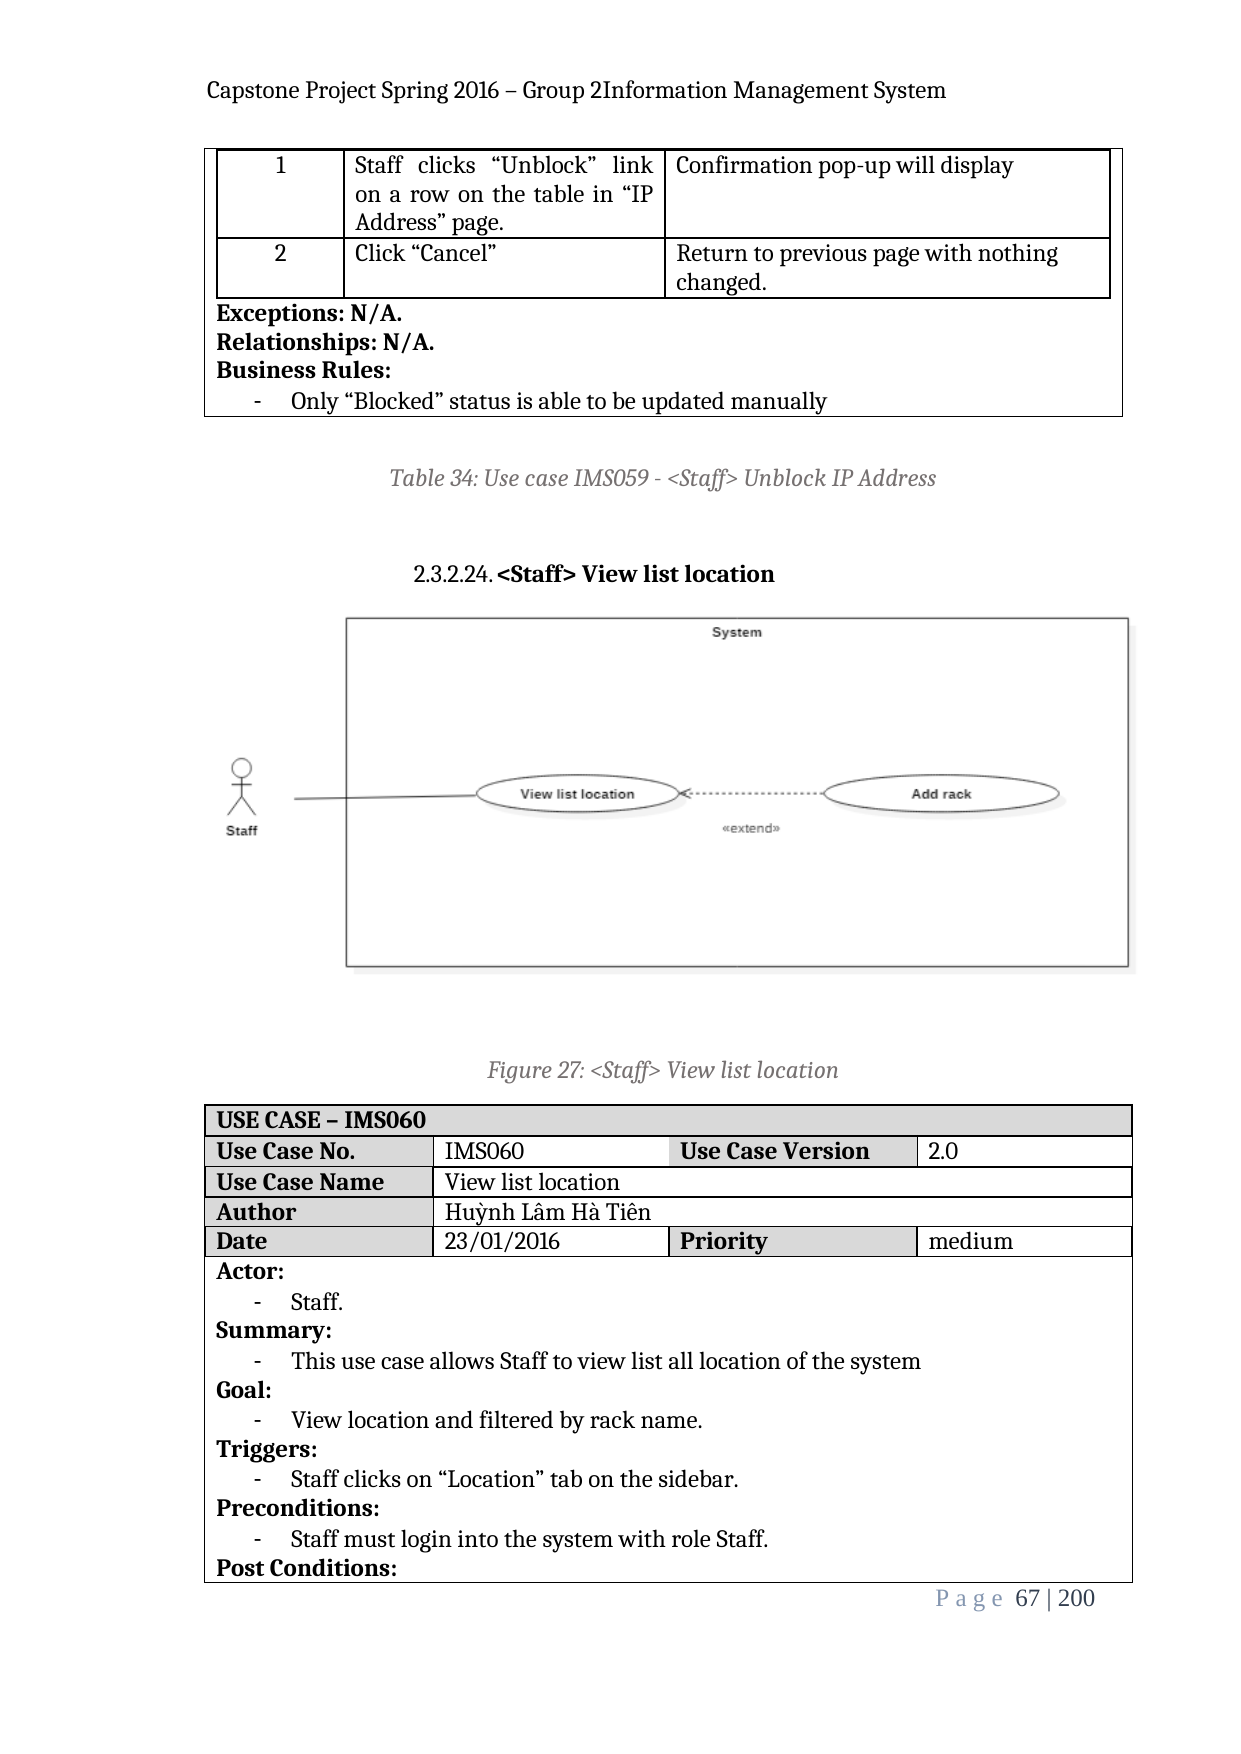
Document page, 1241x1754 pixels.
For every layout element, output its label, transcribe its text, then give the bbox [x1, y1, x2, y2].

table_cell Use Case No. [205, 1137, 433, 1166]
text Figure 27: <Staff> View list location [207, 1056, 1122, 1085]
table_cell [205, 1257, 1132, 1582]
subtitle <Staff> View list location [413, 560, 1122, 588]
table_cell Author [205, 1198, 433, 1226]
table_cell Priority [670, 1227, 916, 1256]
text Table 34: Use case IMS059 - <Staff> Unblock IP Address [207, 464, 1122, 493]
table_cell View list location [434, 1168, 1131, 1196]
table_cell Use Case Version [669, 1137, 917, 1166]
table_cell Date [206, 1227, 432, 1256]
table_cell medium [918, 1227, 1131, 1256]
table_header USE CASE – IMS060 [206, 1106, 1131, 1135]
table_cell Use Case Name [206, 1167, 432, 1196]
picture [206, 592, 1182, 1007]
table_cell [205, 149, 1122, 416]
table_cell 2.0 [918, 1137, 1132, 1166]
table_cell 23/01/2016 [434, 1227, 668, 1256]
table_cell IMS060 [434, 1137, 668, 1166]
table_cell Huỳnh Lâm Hà Tiên [434, 1198, 1132, 1226]
